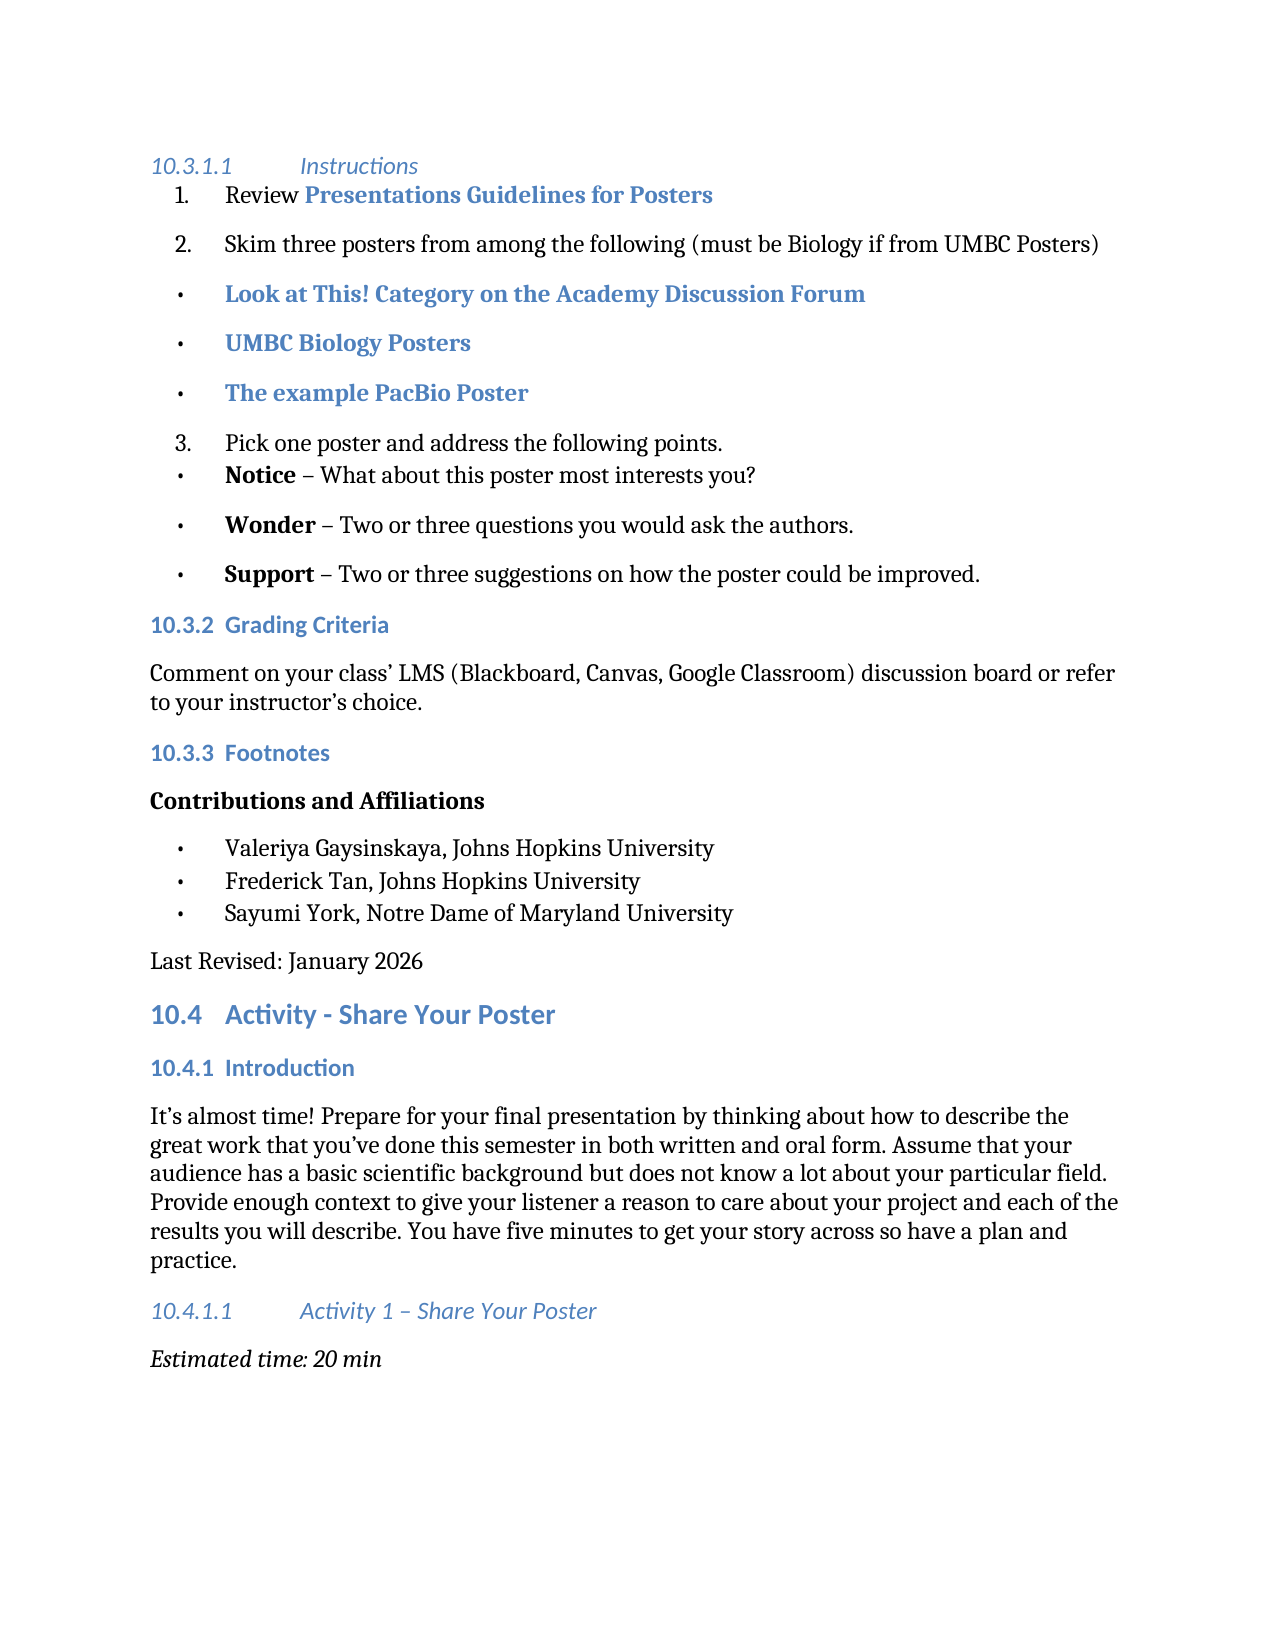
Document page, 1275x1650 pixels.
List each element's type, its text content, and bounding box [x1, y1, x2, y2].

list Wonder – Two or three questions you would ask the authors. [175, 511, 1125, 539]
subtitle 10.4 Activity - Share Your Poster [150, 996, 1125, 1032]
subtitle 10.3.2 Grading Criteria [150, 610, 1125, 640]
text Comment on your class’ LMS (Blackboard, Canvas, Google Classroom) discussion board or refer to your instructor’s choice. [150, 659, 1125, 716]
list Frederick Tan, Johns Hopkins University [175, 867, 1125, 895]
subtitle 10.3.3 Footnotes [150, 737, 1125, 768]
list UMBC Biology Posters [175, 329, 1125, 358]
text Contributions and Affiliations [150, 787, 1125, 815]
list Look at This! Category on the Academy Discussion Forum [175, 280, 1125, 308]
list Pick one poster and address the following points. [175, 428, 1125, 457]
subtitle 10.4.1 Introduction [150, 1053, 1125, 1083]
list Support – Two or three suggestions on how the poster could be improved. [175, 560, 1125, 589]
list Notice – What about this poster most interests you? [175, 461, 1125, 490]
text Last Revised: January 2026 [150, 947, 1125, 975]
list Skim three posters from among the following (must be Biology if from UMBC Posters) [175, 230, 1125, 259]
list The example PacBio Poster [175, 379, 1125, 408]
list Valeriya Gaysinskaya, Johns Hopkins University [175, 834, 1125, 863]
text It’s almost time! Prepare for your final presentation by thinking about how to describe the great work that you’ve done this semester in both written and oral form. Assume that your audience has a basic scientific background but does not know a lot about your particular field. Provide enough context to give your listener a reason to care about your project and each of the results you will describe. You have five minutes to get your story across so have a plan and practice. [150, 1102, 1125, 1274]
list Sayumi York, Notre Dame of Maryland University [175, 899, 1125, 928]
list Review Presentations Guidelines for Posters [175, 181, 1125, 209]
text Estimated time: 20 min [150, 1344, 1125, 1373]
subtitle 10.4.1.1 Activity 1 – Share Your Poster [150, 1295, 1125, 1326]
subtitle 10.3.1.1 Instructions [150, 150, 1125, 181]
